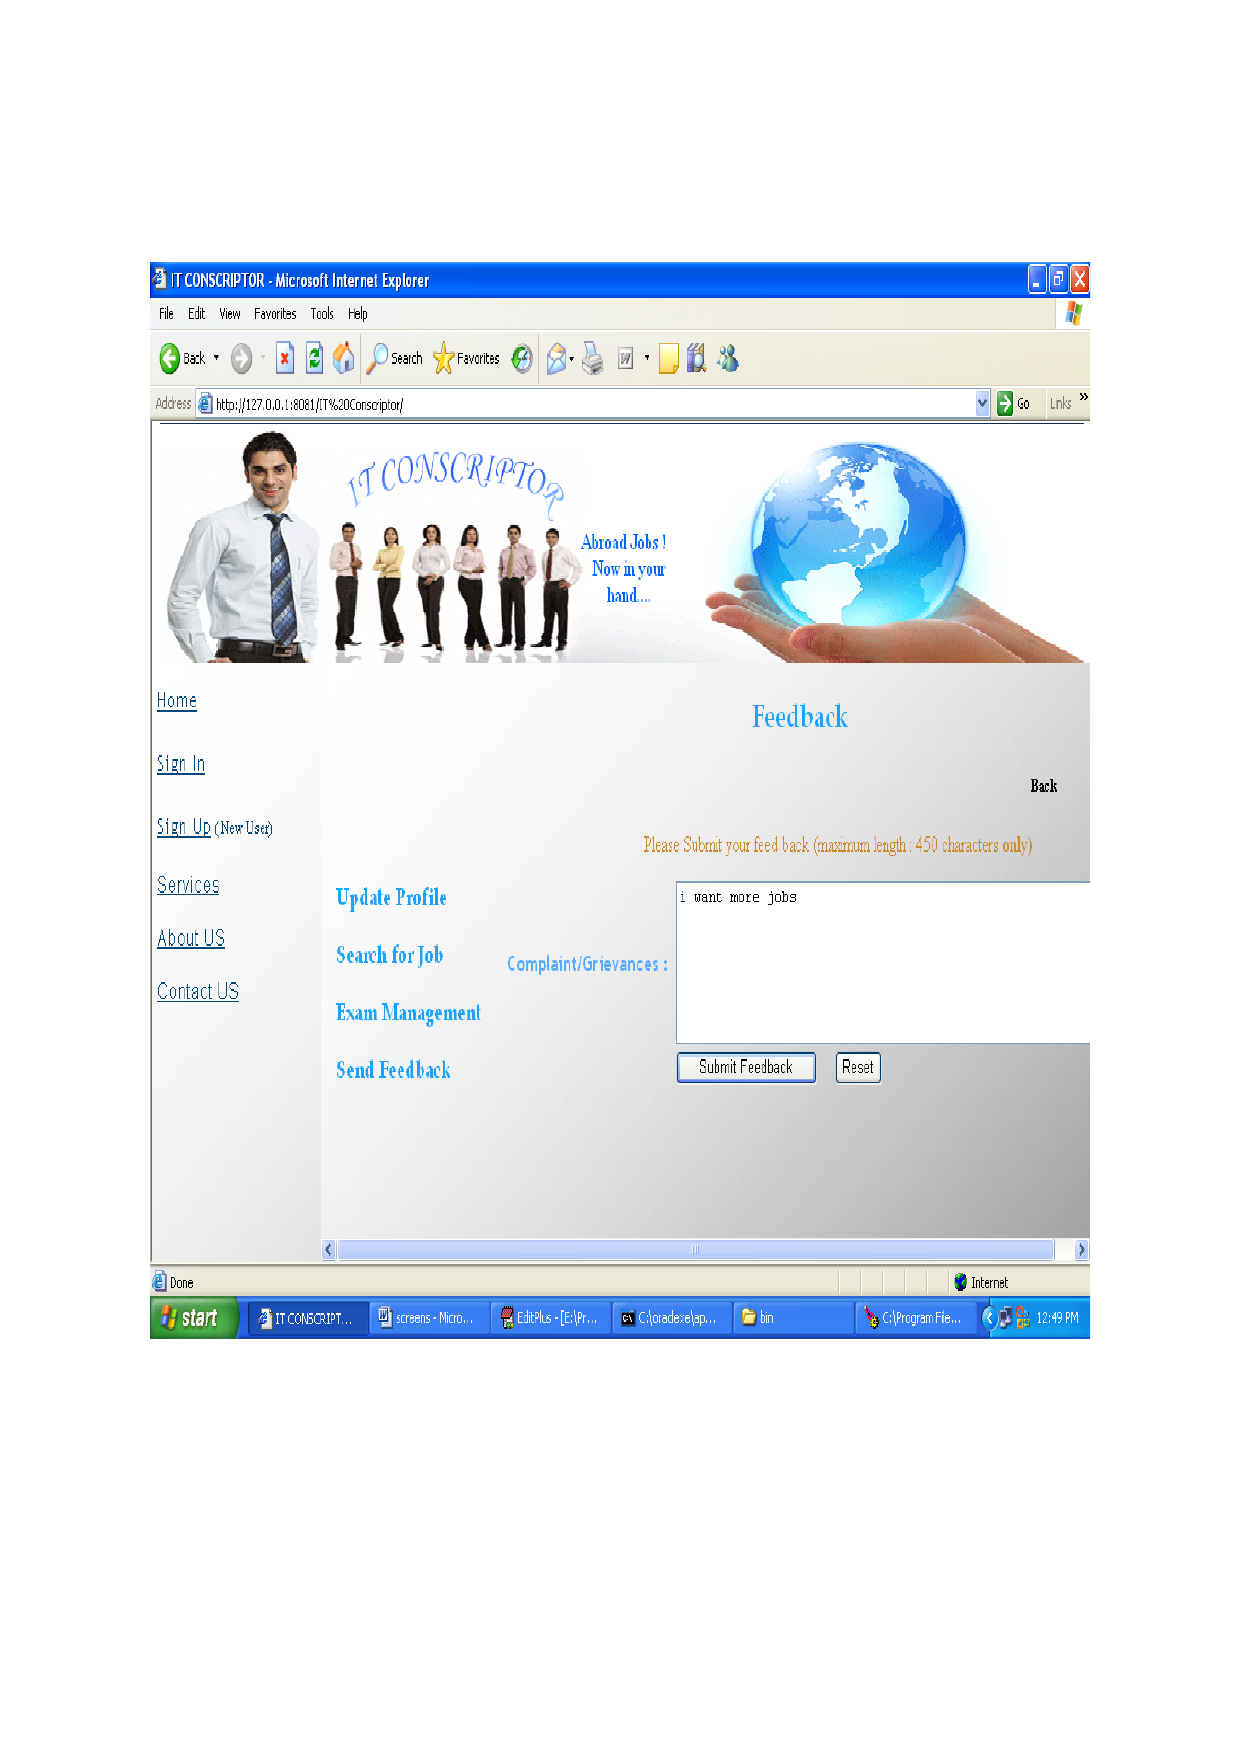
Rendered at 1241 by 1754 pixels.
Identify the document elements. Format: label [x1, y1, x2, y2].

picture [150, 262, 1091, 1339]
